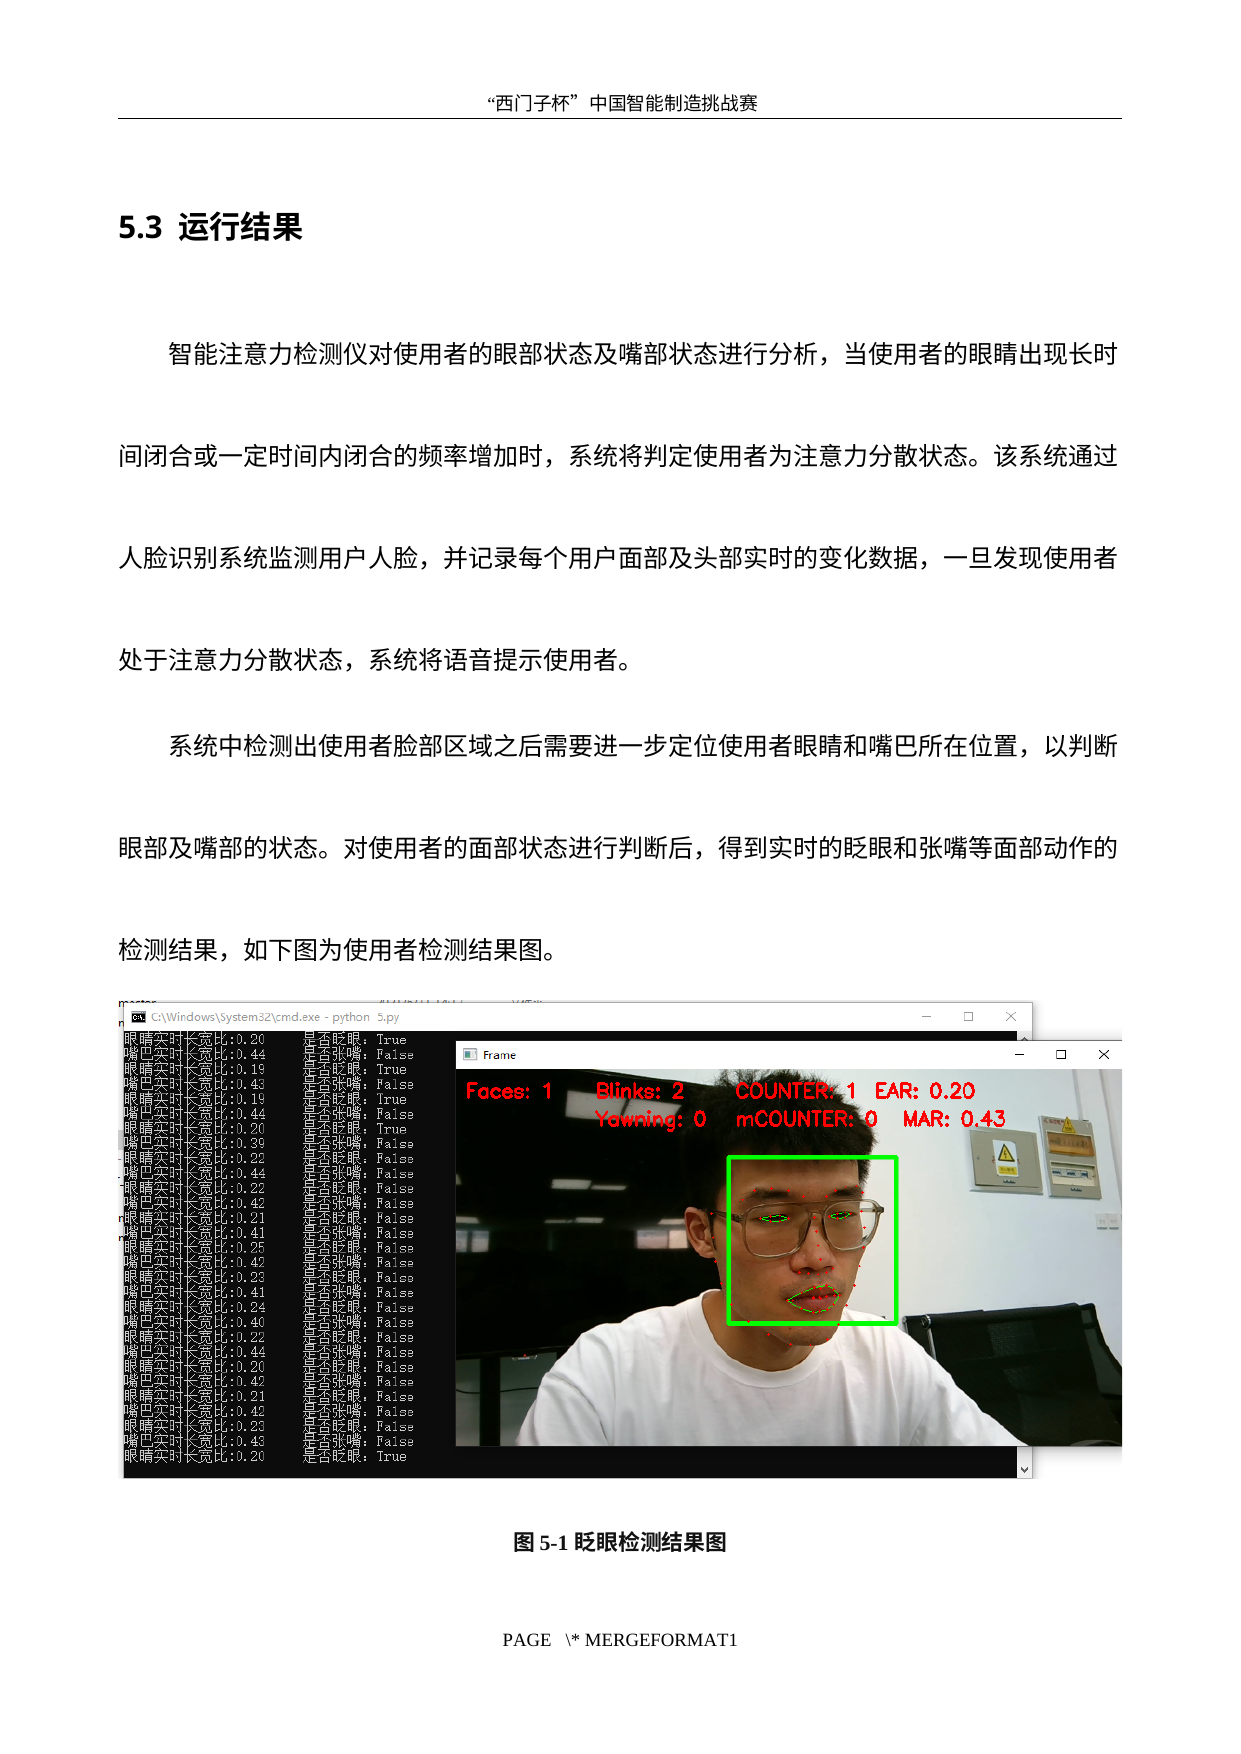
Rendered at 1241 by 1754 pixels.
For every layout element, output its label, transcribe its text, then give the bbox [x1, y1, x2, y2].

subtitle 运行结果 [118, 191, 1122, 259]
text 智能注意力检测仪对使用者的眼部状态及嘴部状态进行分析，当使用者的眼睛出现长时间闭合或一定时间内闭合的频率增加时，系统将判定使用者为注意力分散状态。该系统通过人脸识别系统监测用户人脸，并记录每个用户面部及头部实时的变化数据，一旦发现使用者处于注意力分散状态，系统将语音提示使用者。 [118, 319, 1122, 693]
text 系统中检测出使用者脸部区域之后需要进一步定位使用者眼睛和嘴巴所在位置，以判断眼部及嘴部的状态。对使用者的面部状态进行判断后，得到实时的眨眼和张嘴等面部动作的检测结果，如下图为使用者检测结果图。 [118, 711, 1122, 982]
text 图5-1 眨眼检测结果图 [118, 1524, 1122, 1558]
picture [118, 1000, 1123, 1479]
